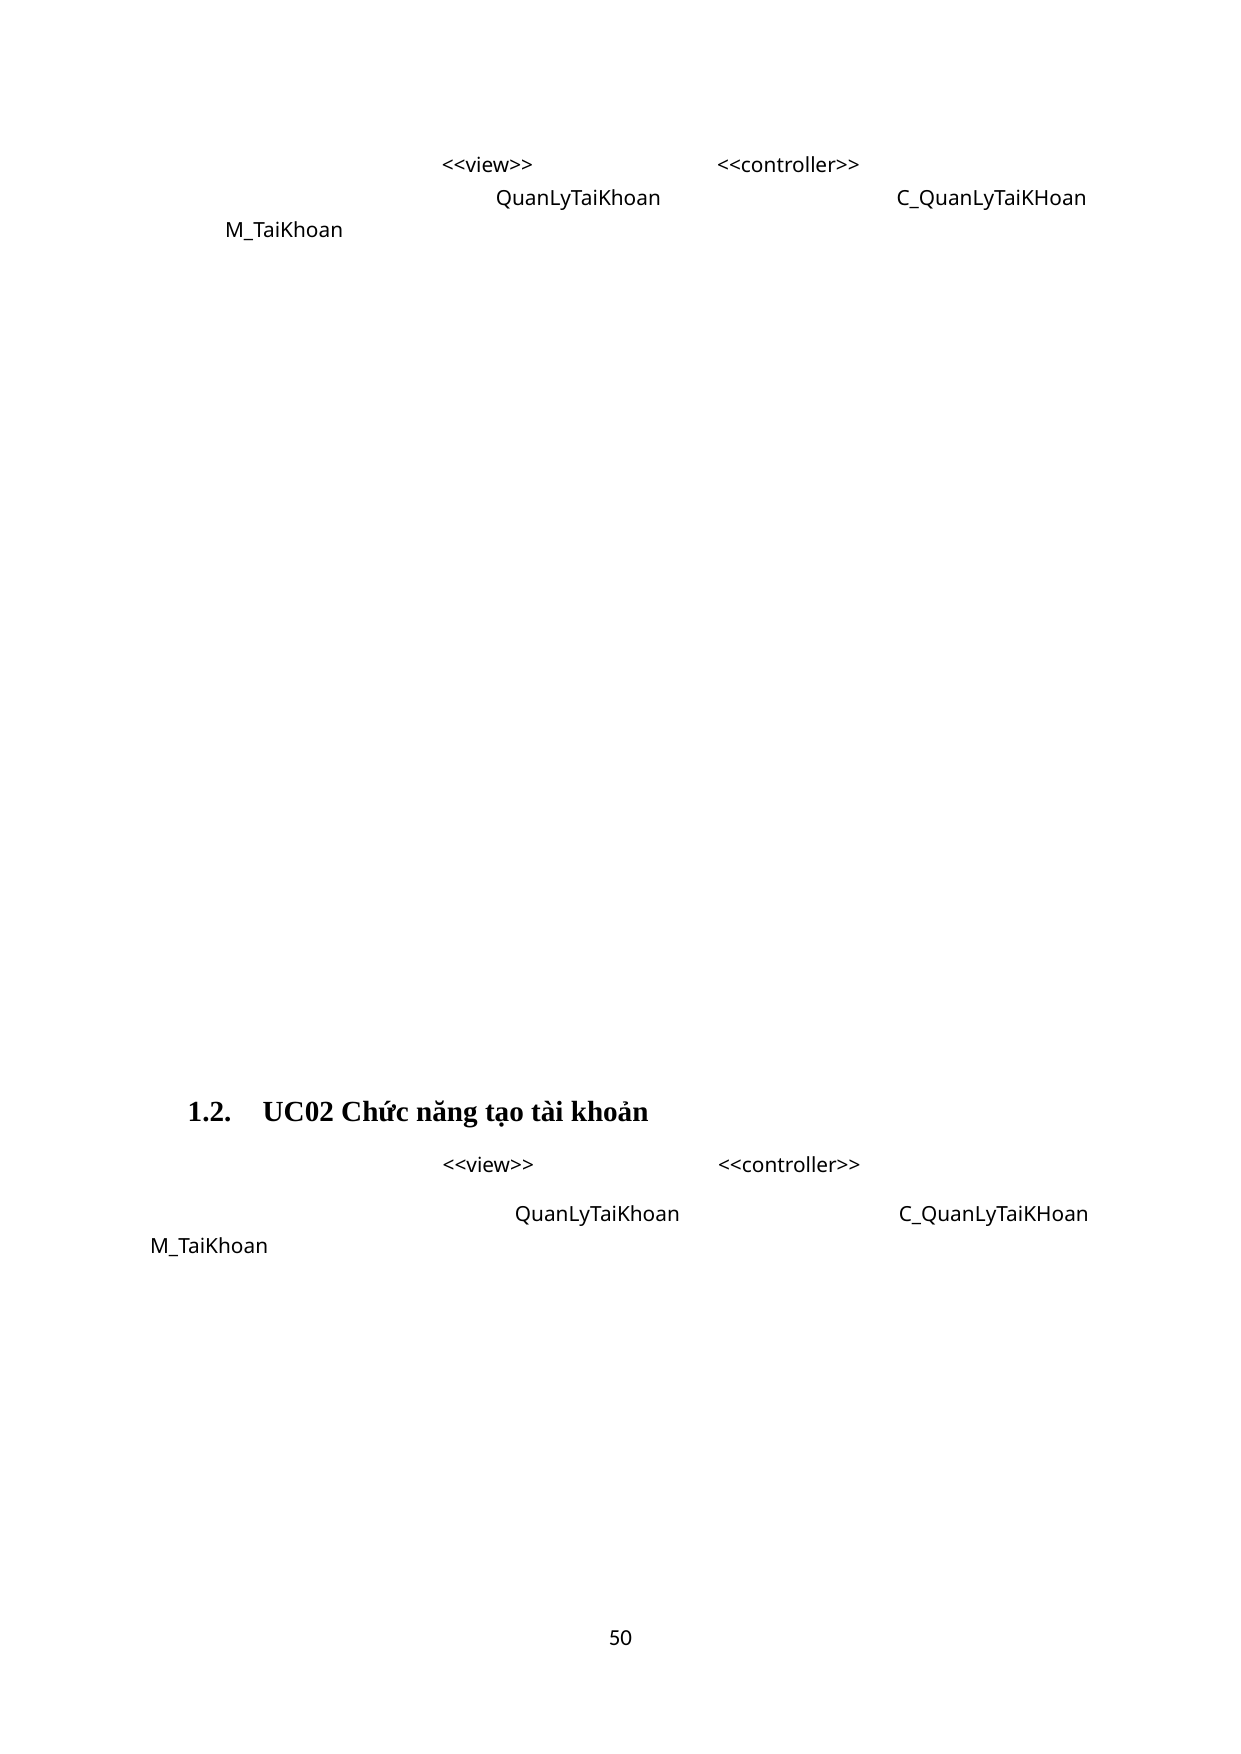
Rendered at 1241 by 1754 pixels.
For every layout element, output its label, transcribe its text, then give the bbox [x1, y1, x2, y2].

list QuanLyTaiKhoan C_QuanLyTaiKHoan M_TaiKhoan [225, 183, 1090, 244]
text QuanLyTaiKhoan C_QuanLyTaiKHoan M_TaiKhoan [150, 1199, 1090, 1260]
text <<view>> <<controller>> [150, 1150, 1090, 1178]
list <<view>> <<controller>> [225, 150, 1090, 178]
list UC02 Chức năng tạo tài khoản [187, 1094, 1090, 1128]
